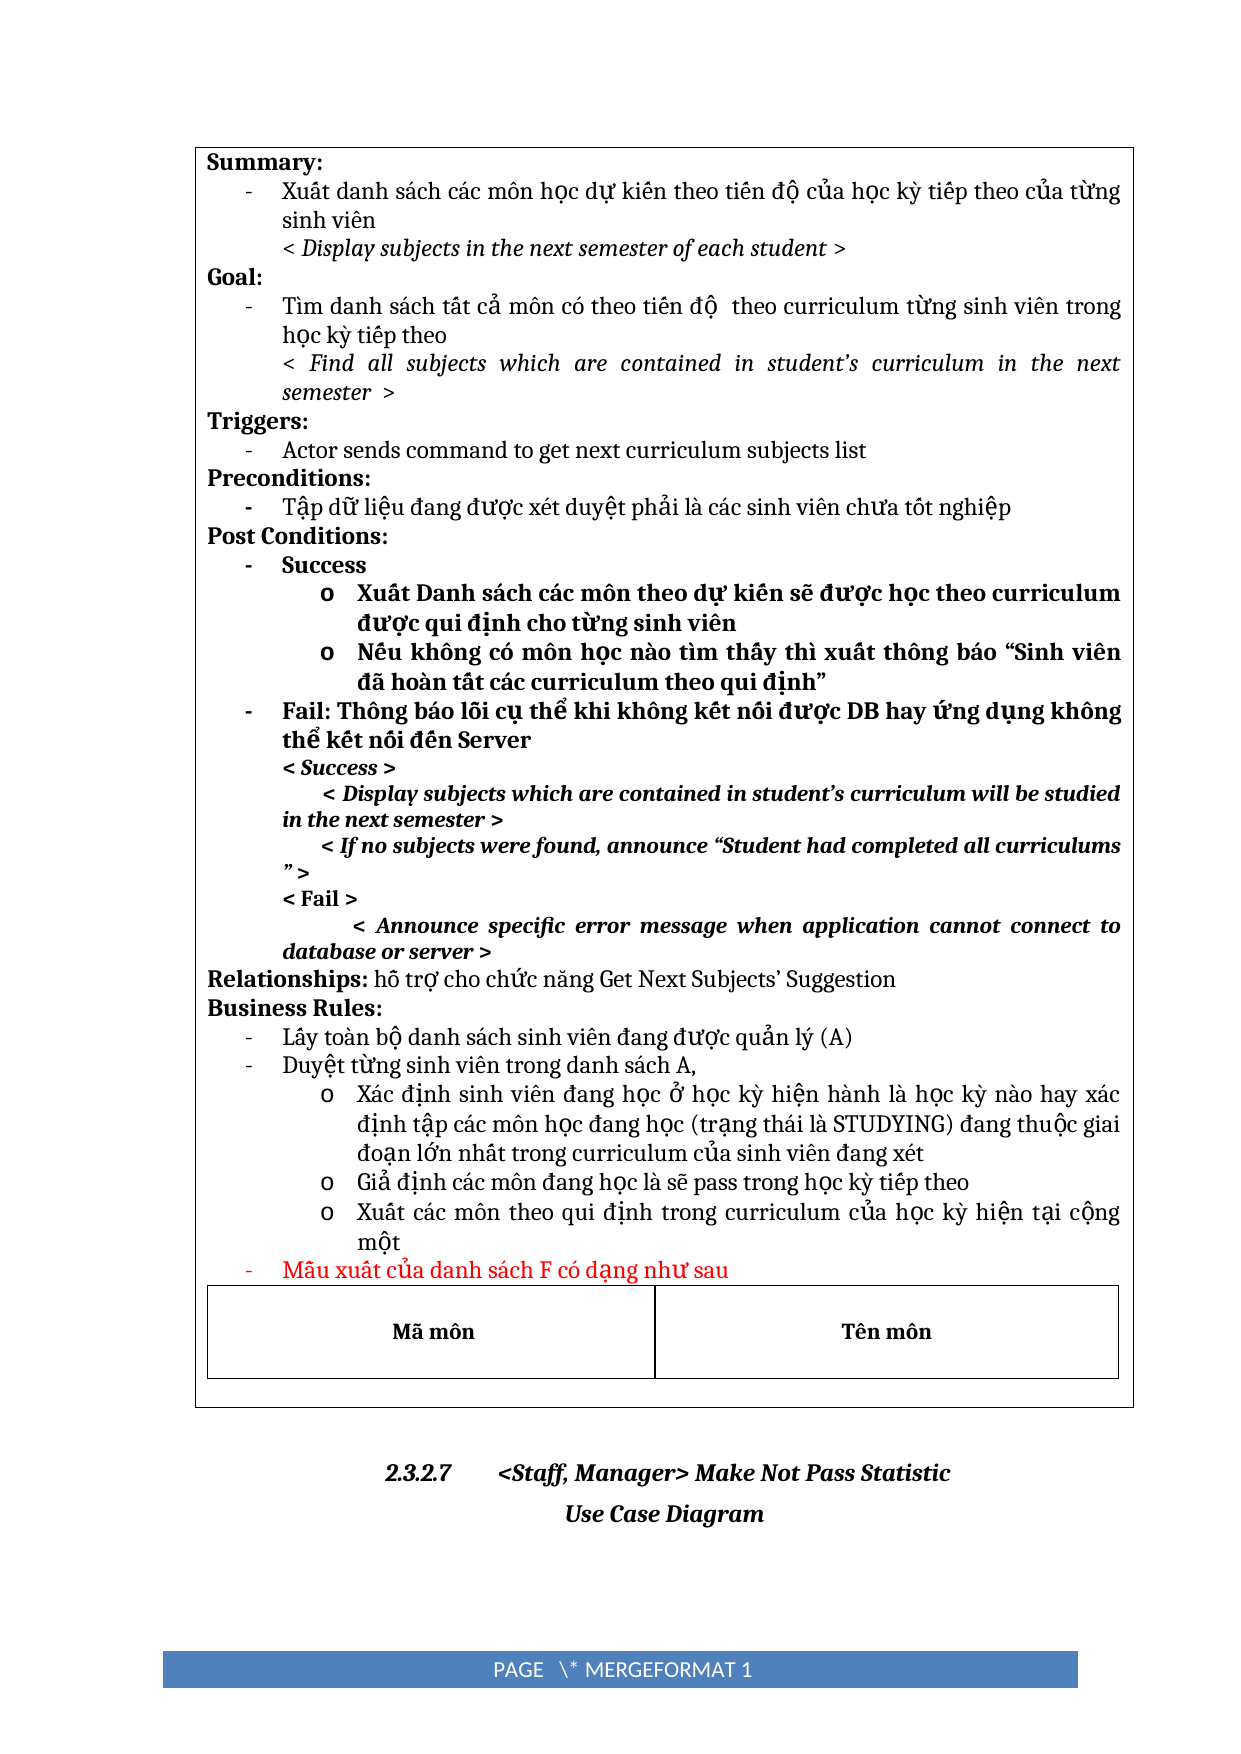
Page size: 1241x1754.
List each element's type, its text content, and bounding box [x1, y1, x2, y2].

subtitle Use Case Diagram [207, 1500, 1122, 1529]
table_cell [196, 148, 1133, 1407]
subtitle <Staff, Manager> Make Not Pass Statistic [385, 1459, 1122, 1487]
